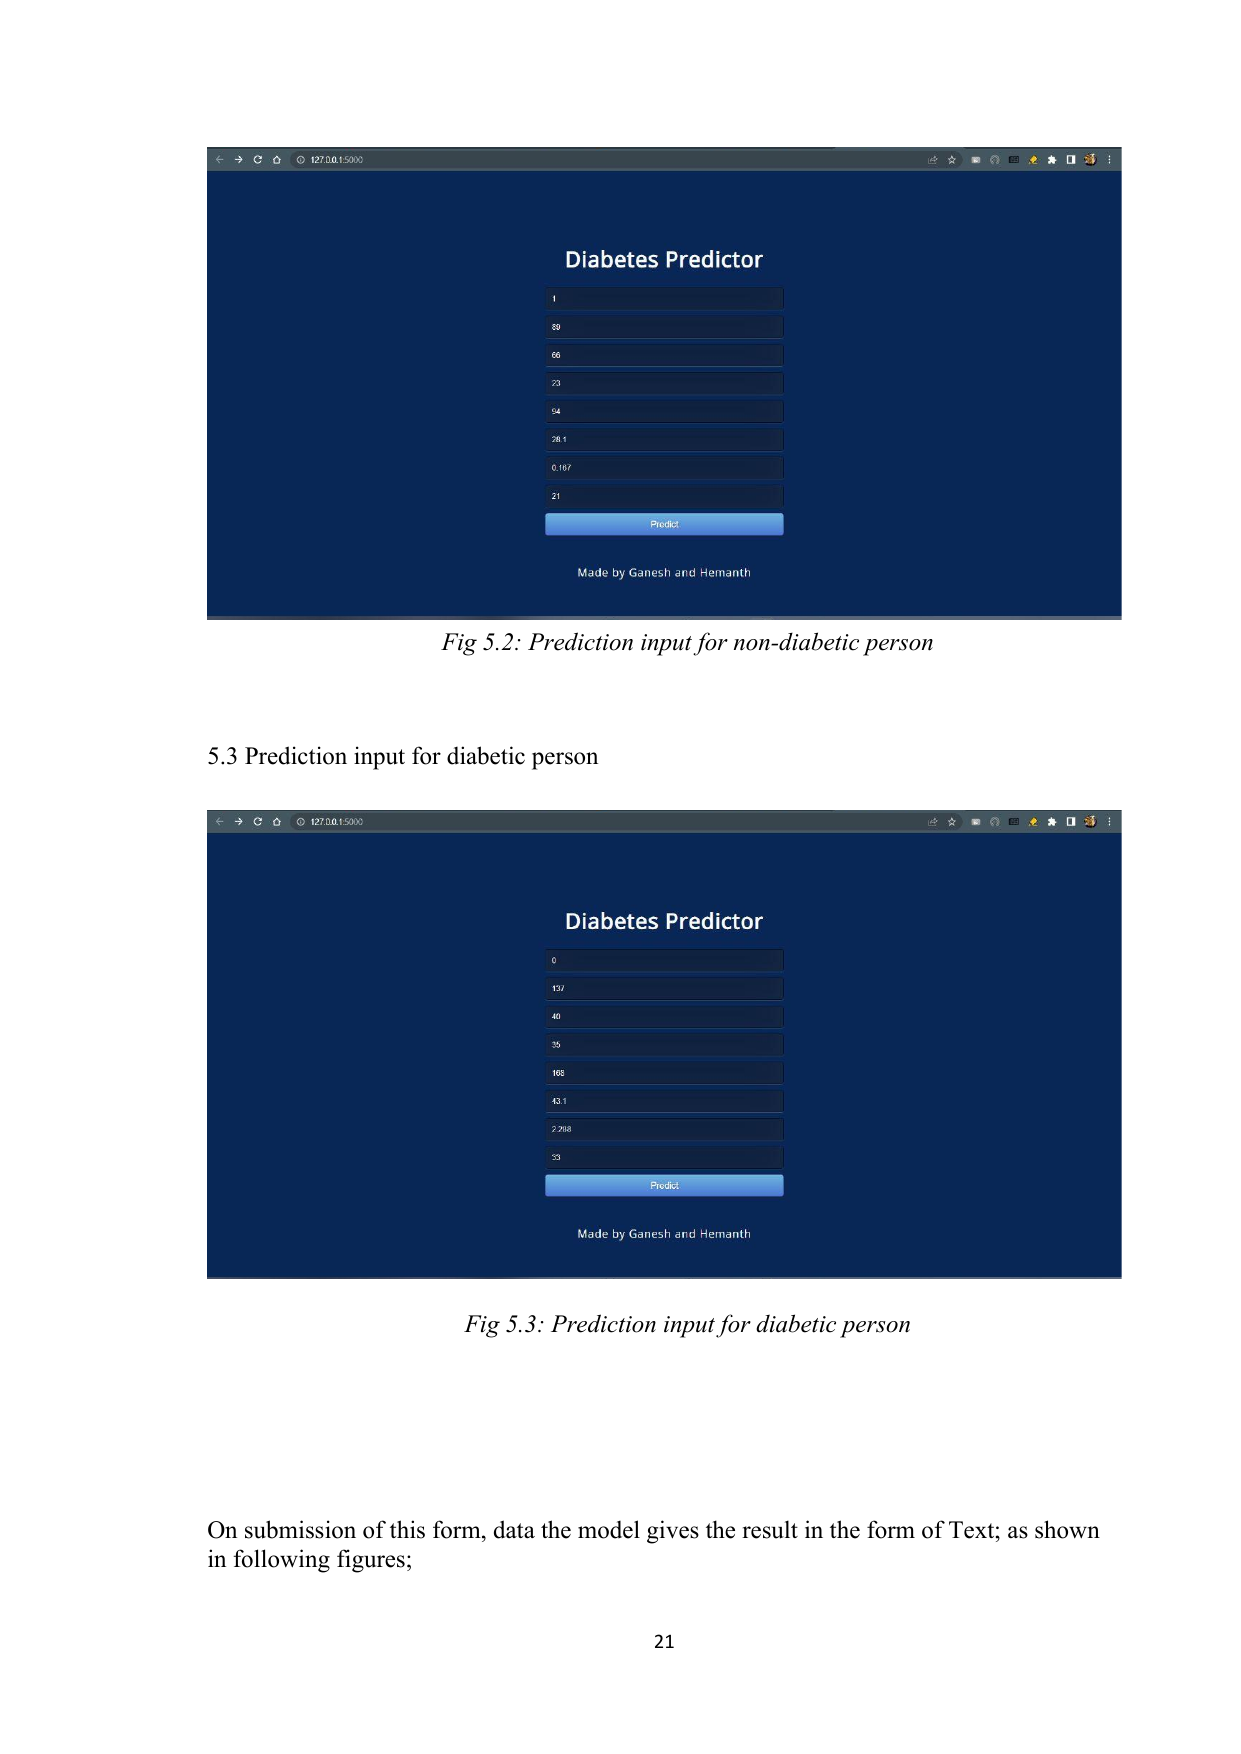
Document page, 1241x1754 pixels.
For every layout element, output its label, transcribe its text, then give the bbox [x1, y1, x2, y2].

text Fig 5.3: Prediction input for diabetic person [346, 1310, 1032, 1338]
text 5.3 Prediction input for diabetic person [207, 742, 1122, 770]
text Fig 5.2: Prediction input for non-diabetic person [346, 628, 1032, 656]
picture [207, 147, 1122, 620]
text On submission of this form, data the model gives the result in the form of Text; as shown in following figures; [207, 1516, 1122, 1573]
picture [207, 810, 1122, 1279]
